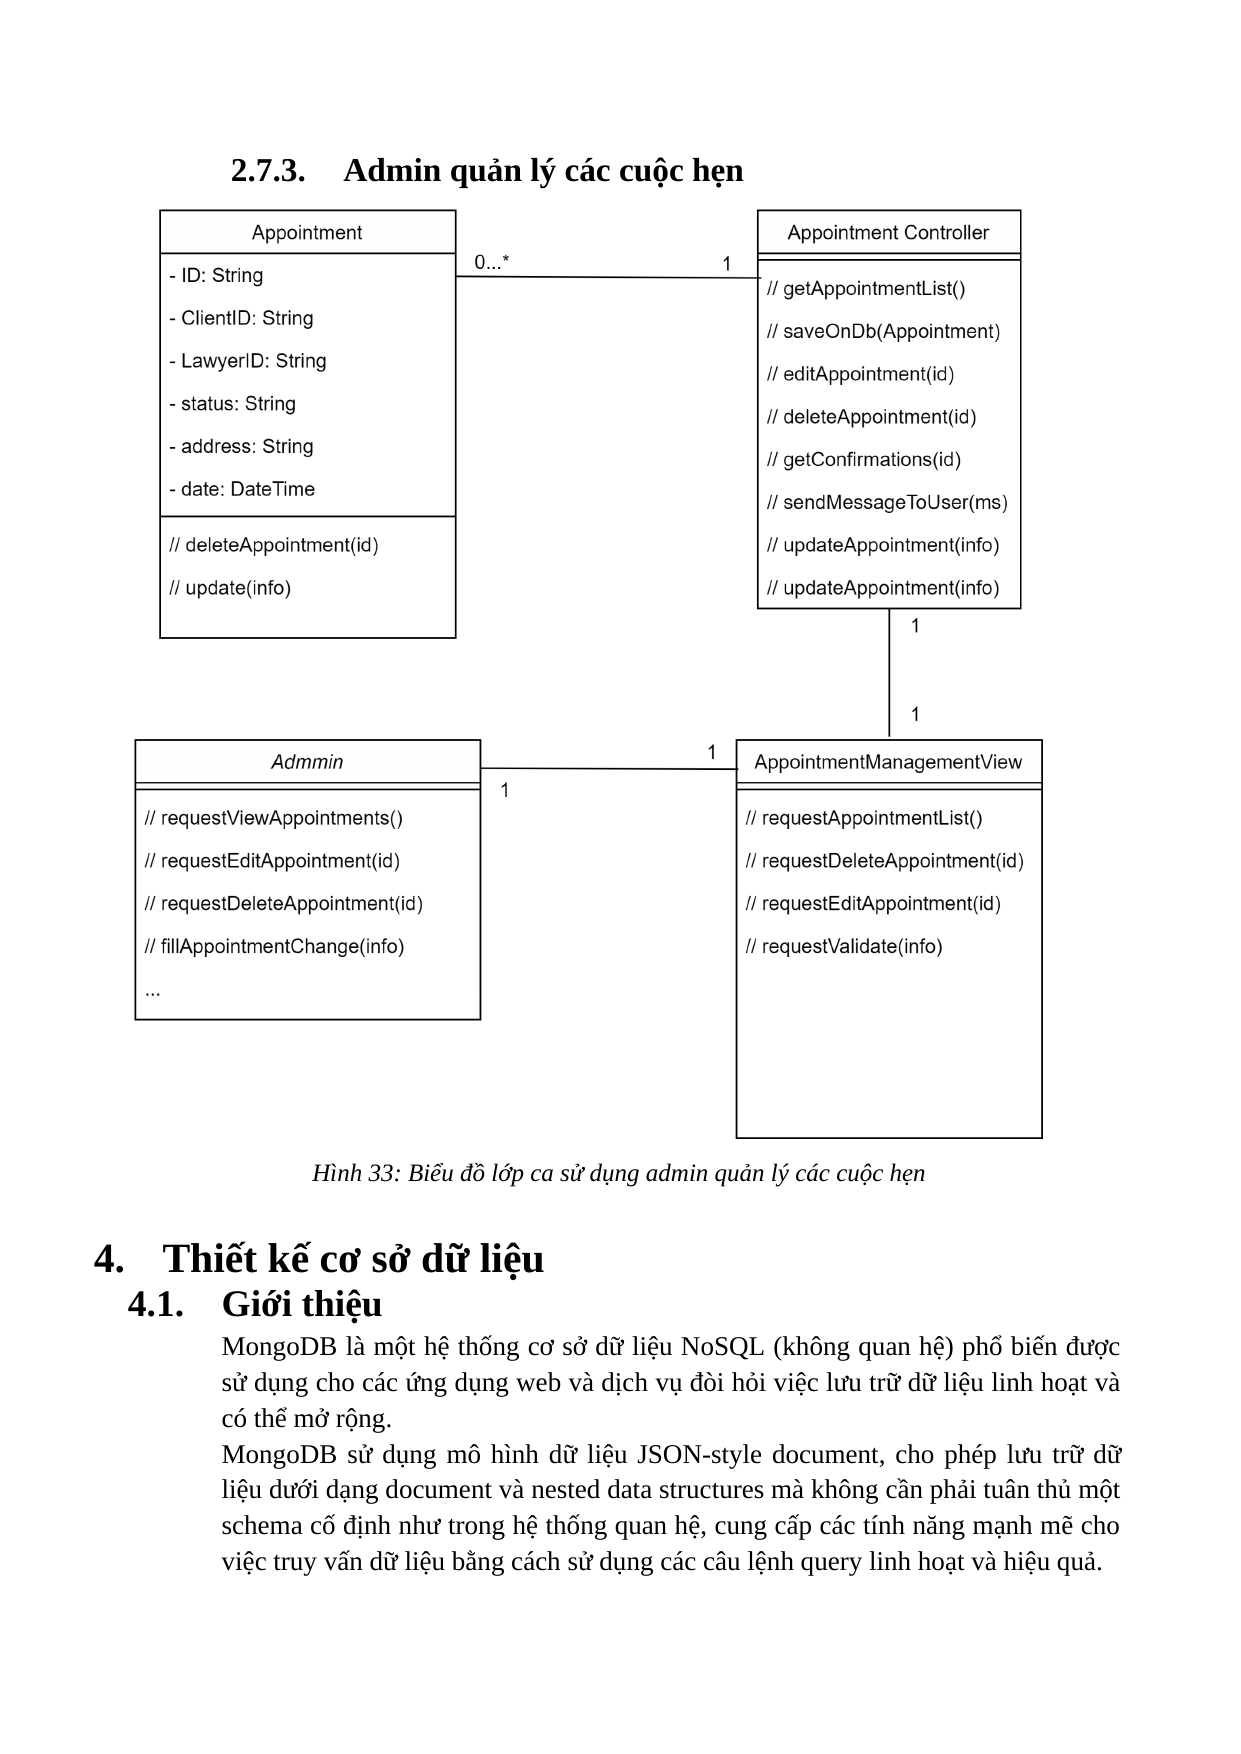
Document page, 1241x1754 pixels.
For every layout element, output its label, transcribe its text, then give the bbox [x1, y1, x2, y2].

picture [118, 194, 1059, 1155]
text Hình 33: Biểu đồ lớp ca sử dụng admin quản lý các cuộc hẹn [118, 1158, 1122, 1187]
subtitle Admin quản lý các cuộc hẹn [306, 150, 1122, 188]
subtitle Giới thiệu [184, 1281, 1122, 1324]
text MongoDB là một hệ thống cơ sở dữ liệu NoSQL (không quan hệ) phổ biến được sử dụng cho các ứng dụng web và dịch vụ đòi hỏi việc lưu trữ dữ liệu linh hoạt và có thể mở rộng. [221, 1331, 1122, 1433]
subtitle Thiết kế cơ sở dữ liệu [125, 1233, 1122, 1281]
text MongoDB sử dụng mô hình dữ liệu JSON-style document, cho phép lưu trữ dữ liệu dưới dạng document và nested data structures mà không cần phải tuân thủ một schema cố định như trong hệ thống quan hệ, cung cấp các tính năng mạnh mẽ cho việc truy vấn dữ liệu bằng cách sử dụng các câu lệnh query linh hoạt và hiệu quả. [221, 1540, 1122, 1576]
